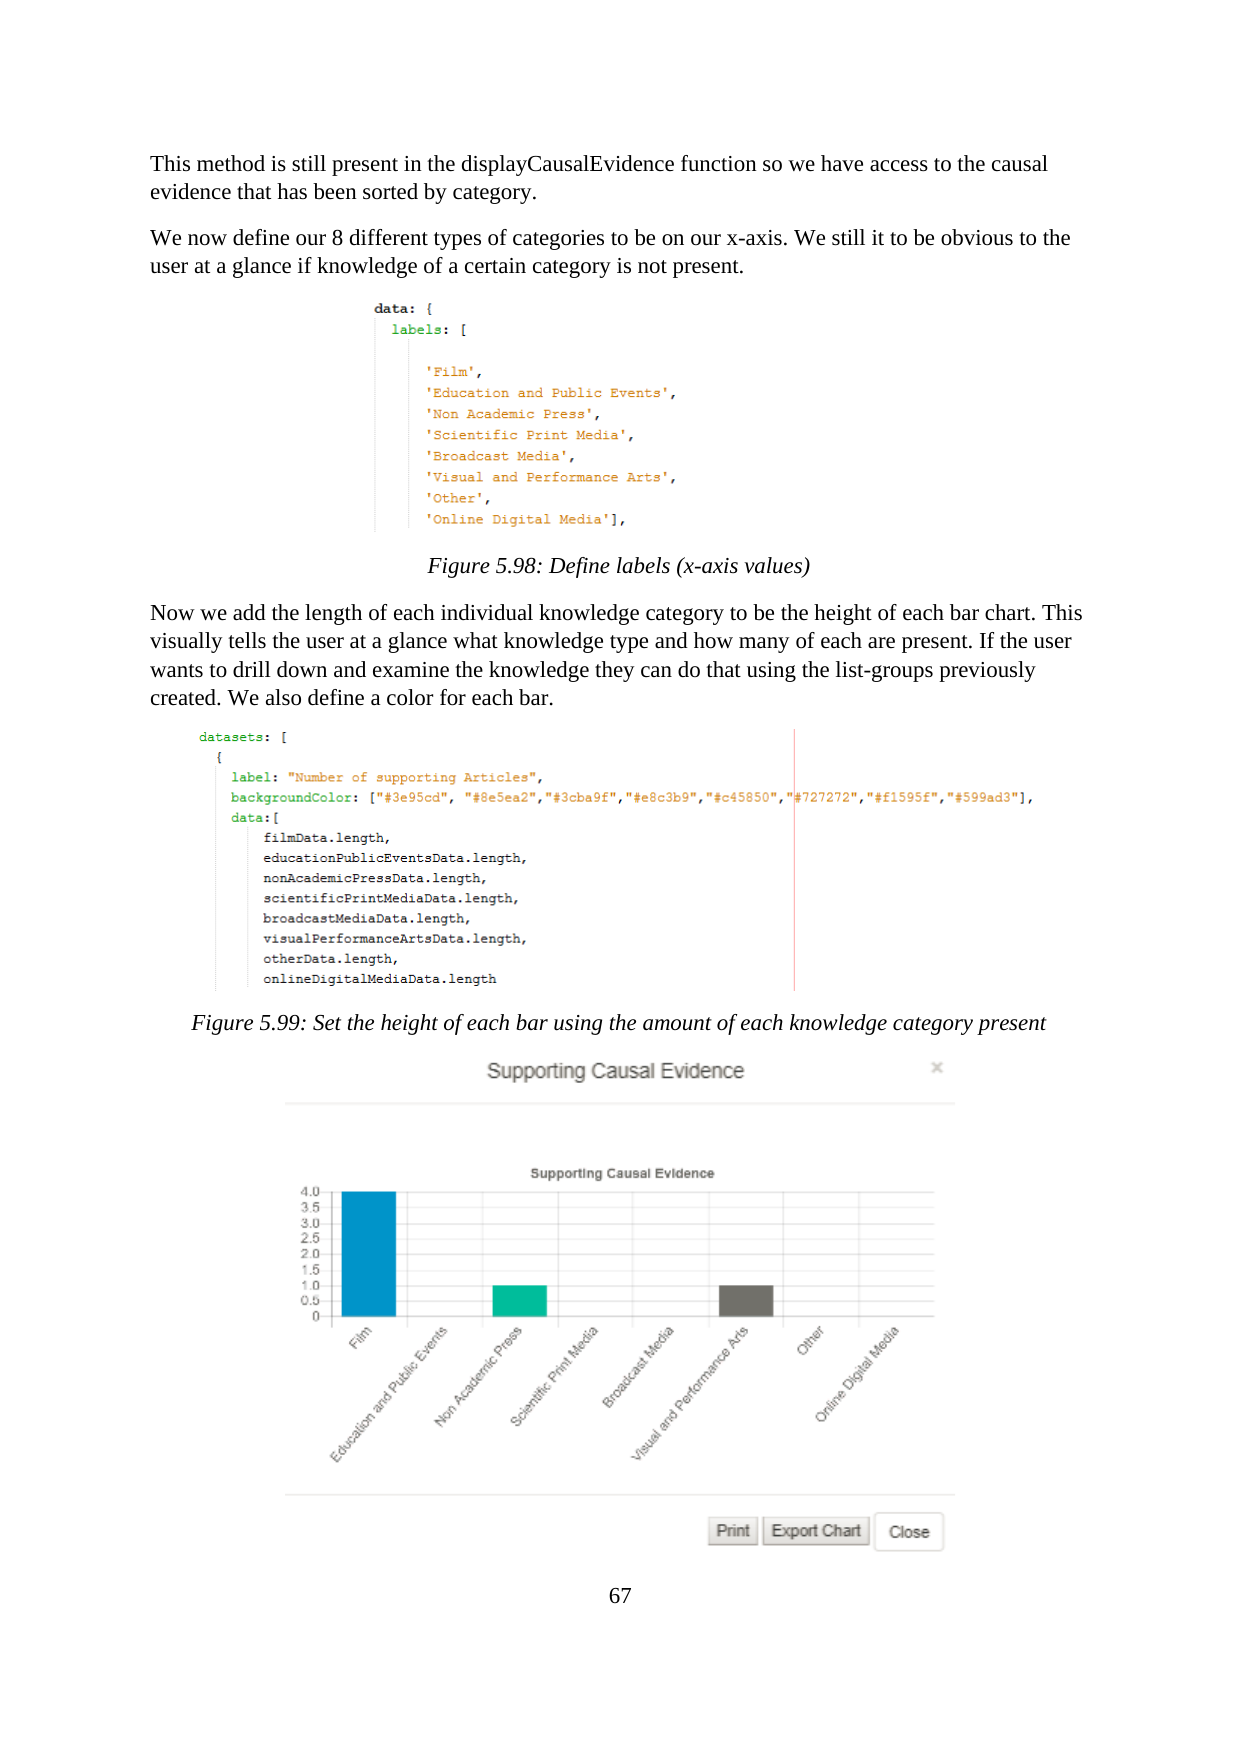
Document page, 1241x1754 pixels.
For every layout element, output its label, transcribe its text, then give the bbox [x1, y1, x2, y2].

text Now we add the length of each individual knowledge category to be the height of each bar chart. This visually tells the user at a glance what knowledge type and how many of each are present. If the user wants to drill down and examine the knowledge they can do that using the list-groups previously created. We also define a color for each bar. [150, 599, 1090, 711]
picture [367, 297, 874, 533]
text We now define our 8 different types of categories to be on our x-axis. We still it to be obvious to the user at a glance if knowledge of a certain category is not present. [150, 223, 1090, 278]
text This method is still present in the displayCausalEvidence function so we have access to the causal evidence that has been sorted by category. [150, 150, 1090, 205]
picture [285, 1056, 956, 1554]
picture [190, 729, 1050, 991]
